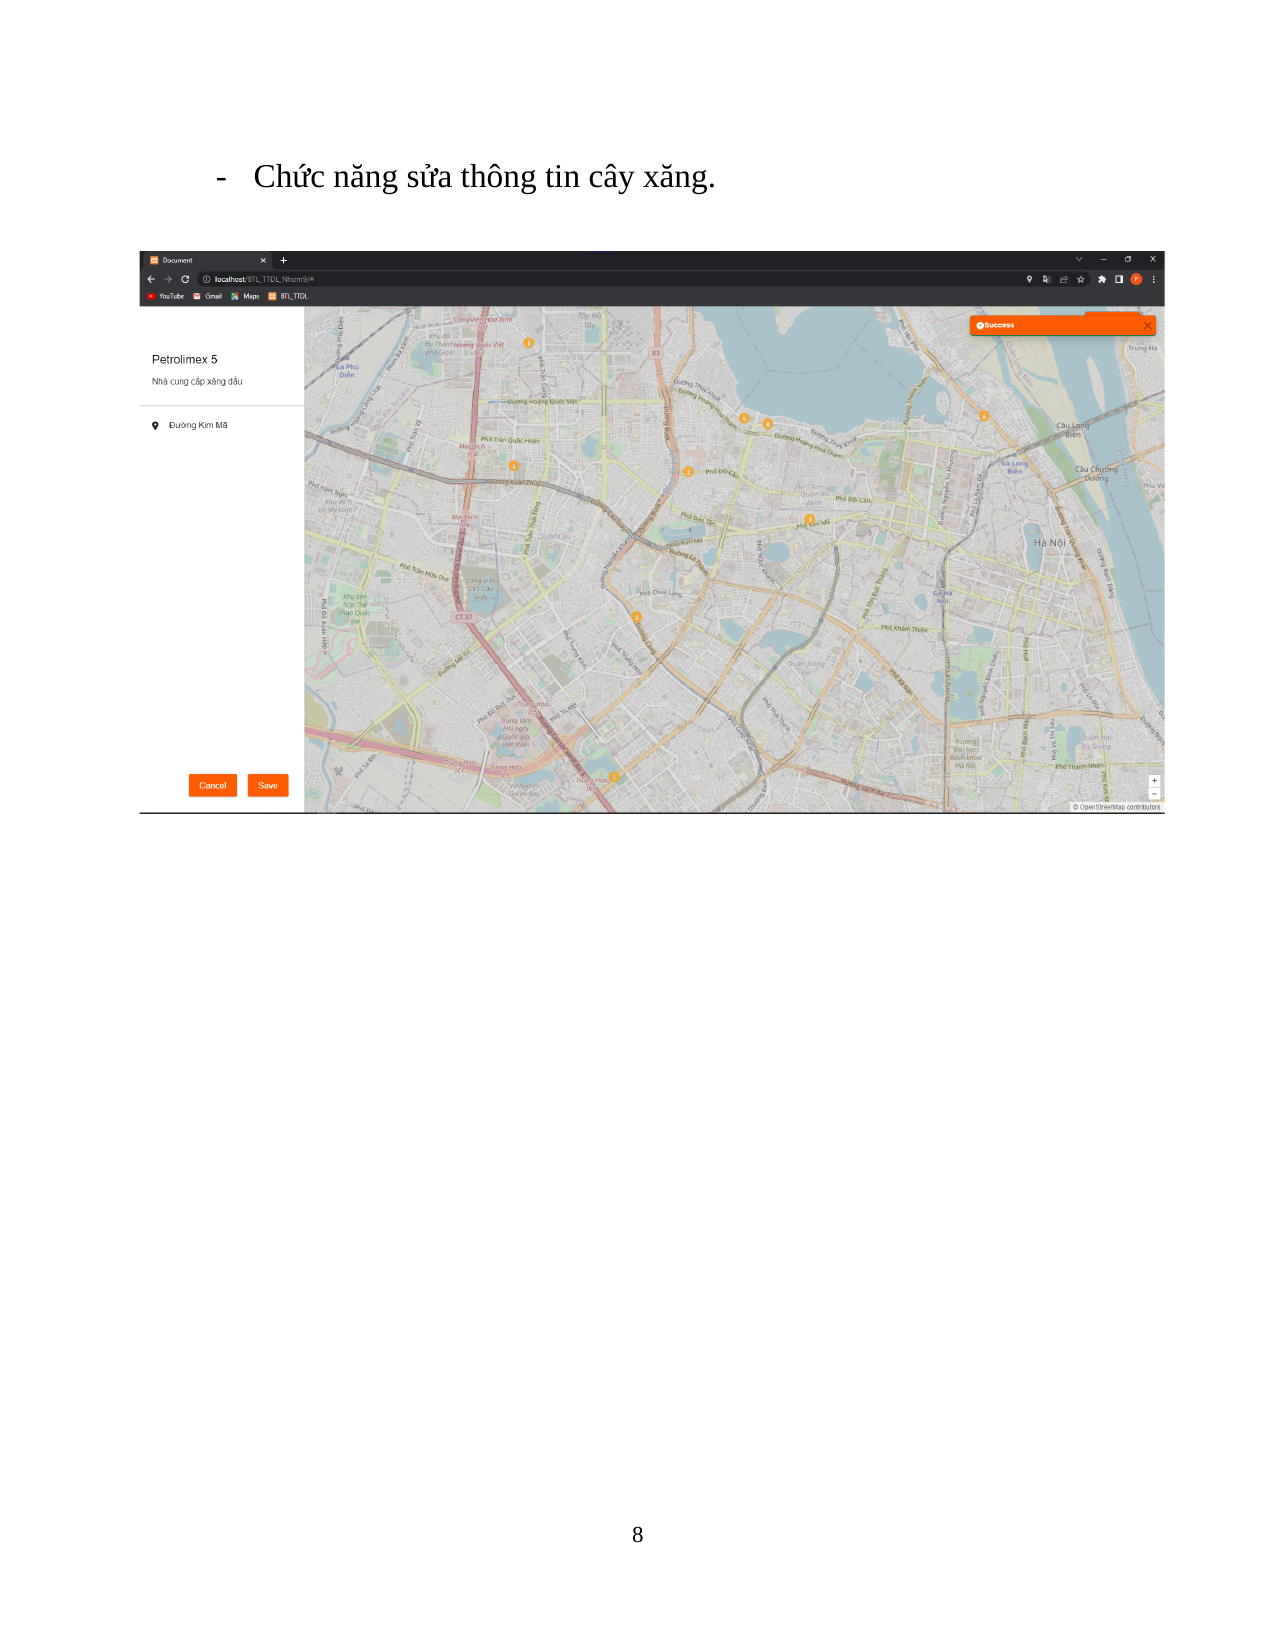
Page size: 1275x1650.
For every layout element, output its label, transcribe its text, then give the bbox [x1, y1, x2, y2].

list Chức năng sửa thông tin cây xăng. [216, 156, 1164, 194]
picture [139, 251, 1165, 814]
